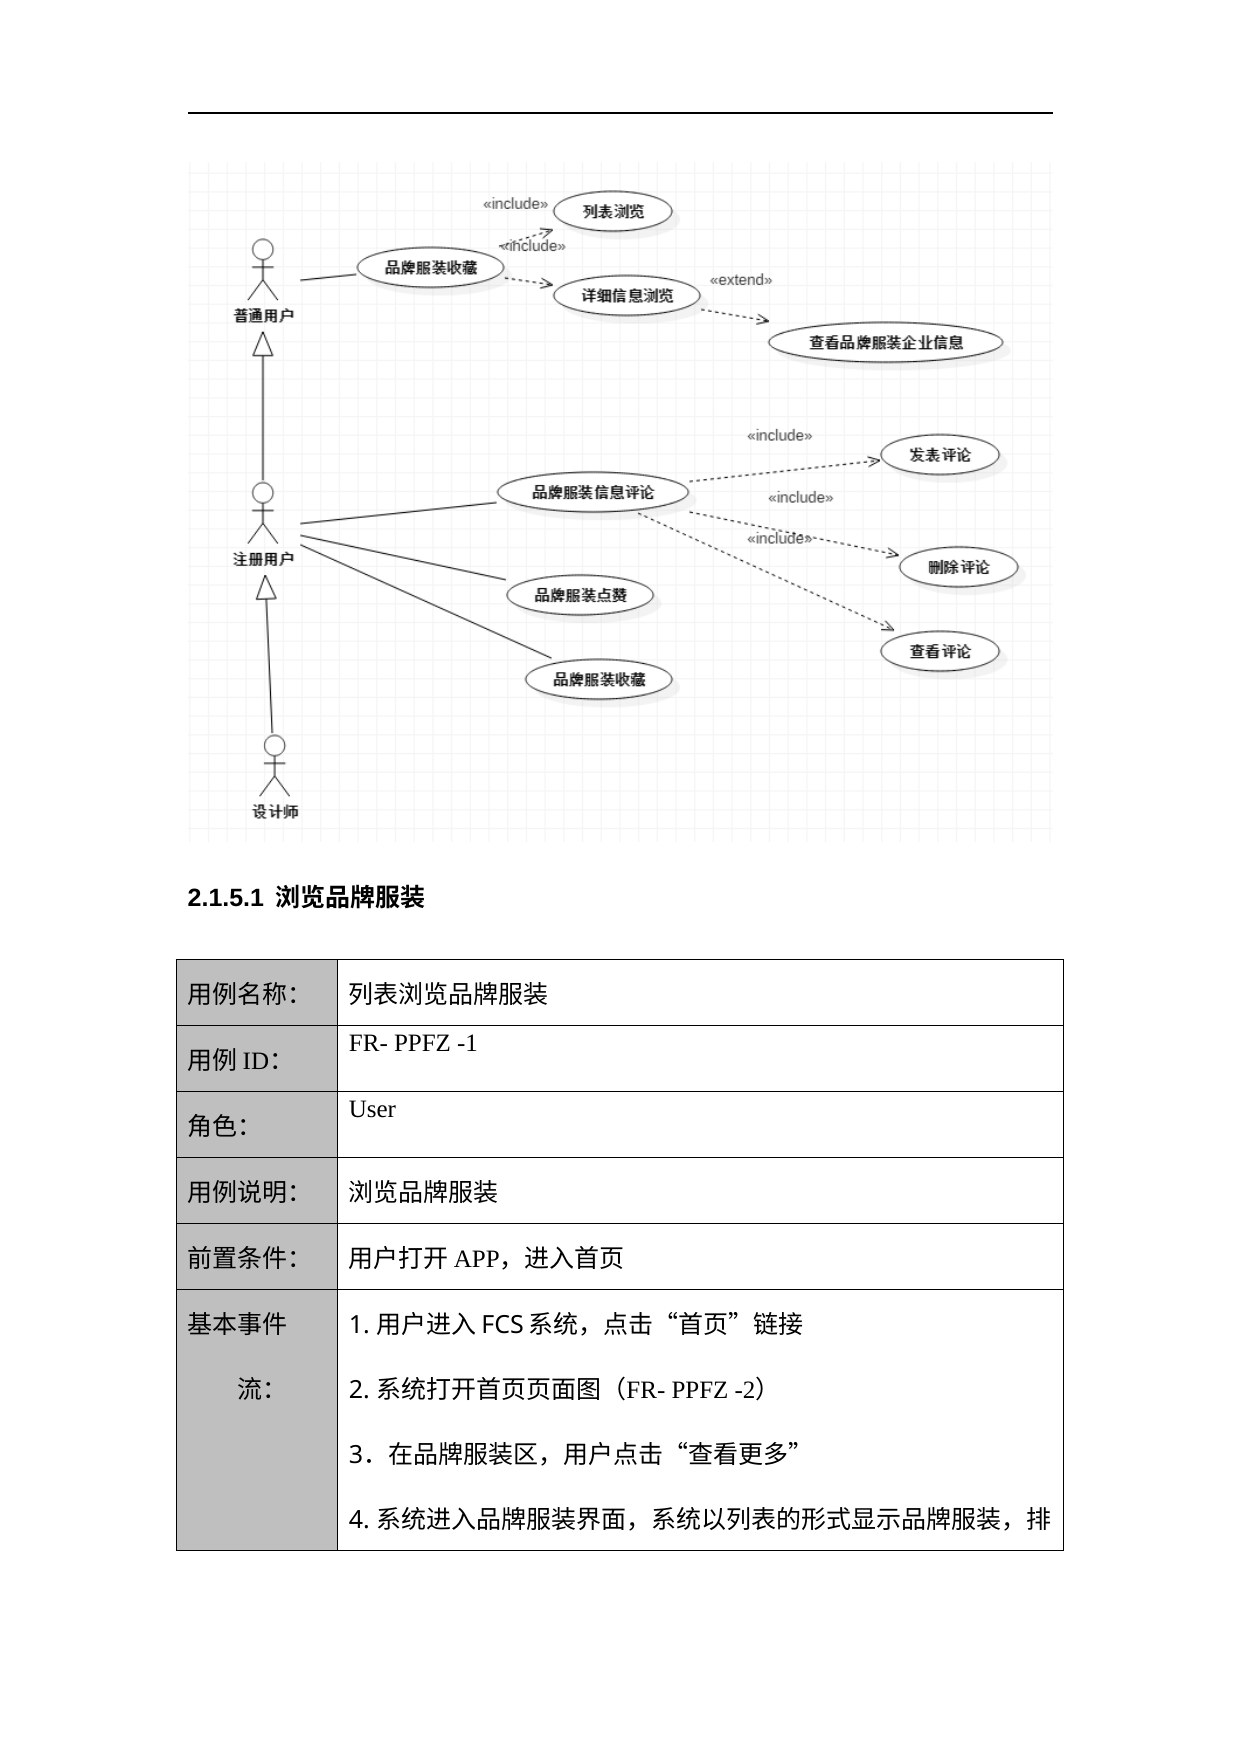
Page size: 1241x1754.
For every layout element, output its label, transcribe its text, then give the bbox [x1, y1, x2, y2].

table_cell 用例说明： [177, 1158, 337, 1223]
table_cell 用户打开APP，进入首页 [338, 1224, 1063, 1289]
table_cell FR- PPFZ -1 [338, 1026, 1063, 1091]
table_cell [338, 1290, 1063, 1550]
subtitle 浏览品牌服装 [187, 863, 1053, 928]
table_cell 角色： [177, 1092, 337, 1157]
picture [187, 162, 1053, 842]
table_header 用例名称： [177, 960, 337, 1025]
table_cell 用例ID： [177, 1026, 337, 1091]
table_cell 基本事件流： [177, 1290, 337, 1550]
table_cell User [338, 1092, 1063, 1157]
table_cell 前置条件： [177, 1224, 337, 1289]
table_header 列表浏览品牌服装 [338, 960, 1063, 1025]
table_cell 浏览品牌服装 [338, 1158, 1063, 1223]
